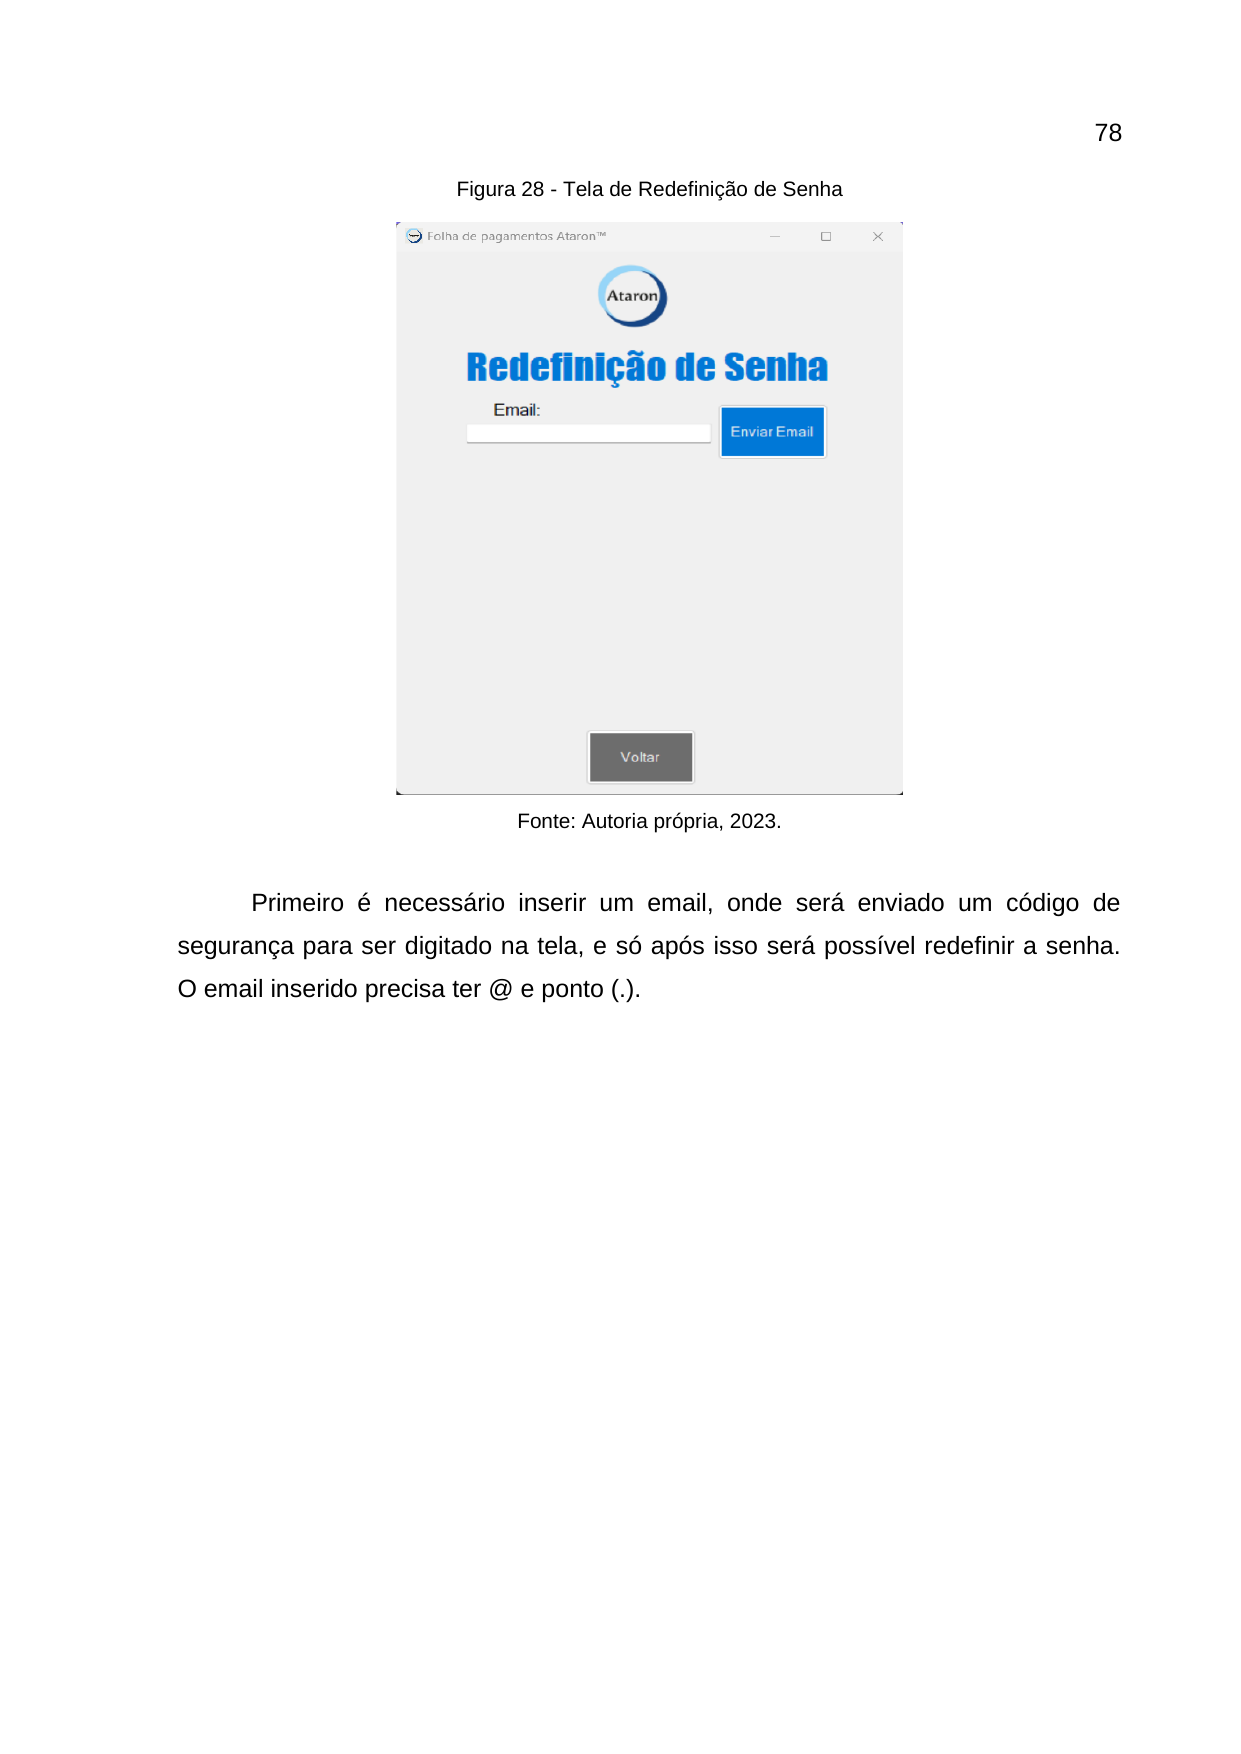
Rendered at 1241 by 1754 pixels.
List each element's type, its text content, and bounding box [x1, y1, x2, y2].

text Fonte: Autoria própria, 2023. [177, 809, 1122, 833]
picture [396, 222, 903, 795]
text Primeiro é necessário inserir um email, onde será enviado um código de segurança para ser digitado na tela, e só após isso será possível redefinir a senha. O email inserido precisa ter @ e ponto (.). [177, 888, 1122, 1003]
